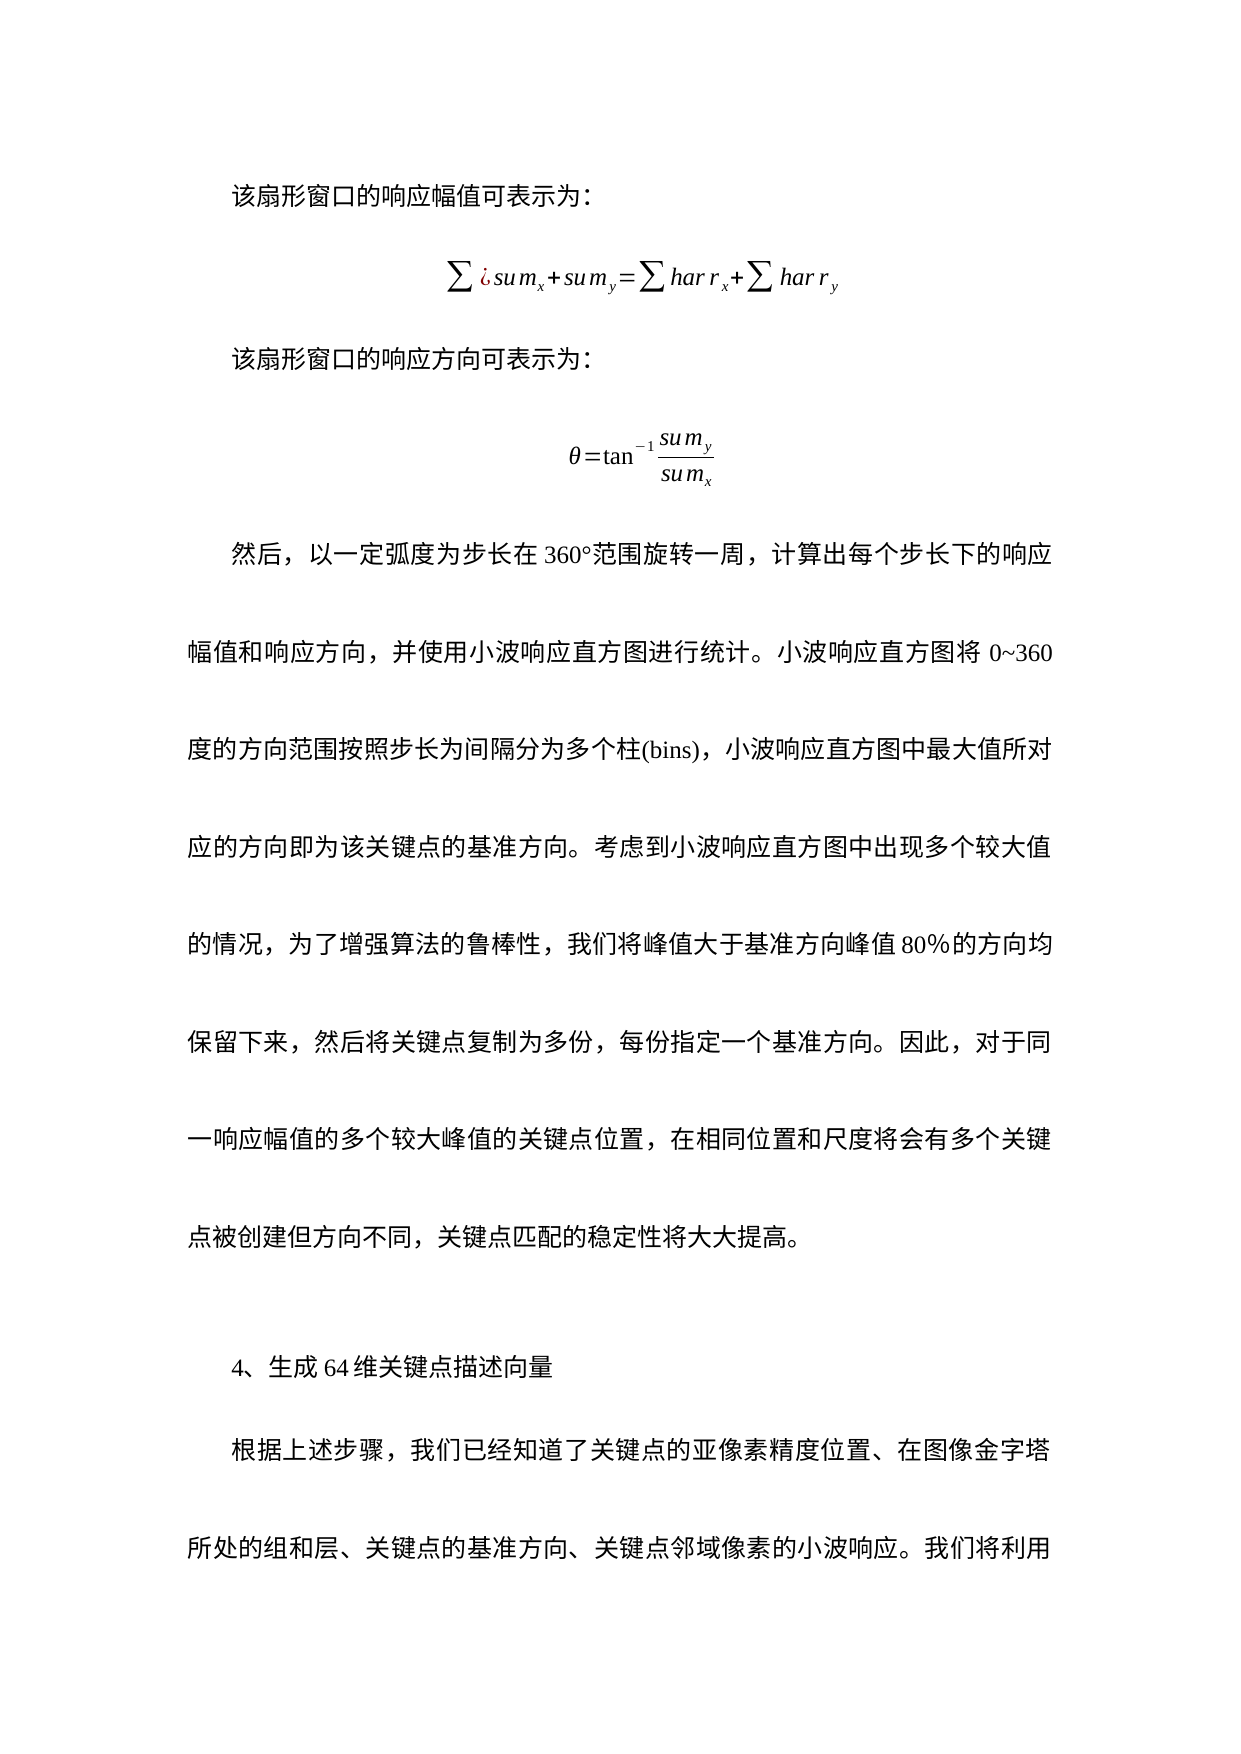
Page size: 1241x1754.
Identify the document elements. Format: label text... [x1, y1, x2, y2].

text 该扇形窗口的响应幅值可表示为： [187, 162, 1053, 227]
text 4、生成64维关键点描述向量 [187, 1333, 1053, 1398]
text 然后，以一定弧度为步长在360°范围旋转一周，计算出每个步长下的响应幅值和响应方向，并使用小波响应直方图进行统计。小波响应直方图将0~360度的方向范围按照步长为间隔分为多个柱(bins)，小波响应直方图中最大值所对应的方向即为该关键点的基准方向。考虑到小波响应直方图中出现多个较大值的情况，为了增强算法的鲁棒性，我们将峰值大于基准方向峰值80％的方向均保留下来，然后将关键点复制为多份，每份指定一个基准方向。因此，对于同一响应幅值的多个较大峰值的关键点位置，在相同位置和尺度将会有多个关键点被创建但方向不同，关键点匹配的稳定性将大大提高。 [187, 521, 1053, 1268]
text 该扇形窗口的响应方向可表示为： [187, 325, 1053, 390]
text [187, 1416, 1053, 1579]
